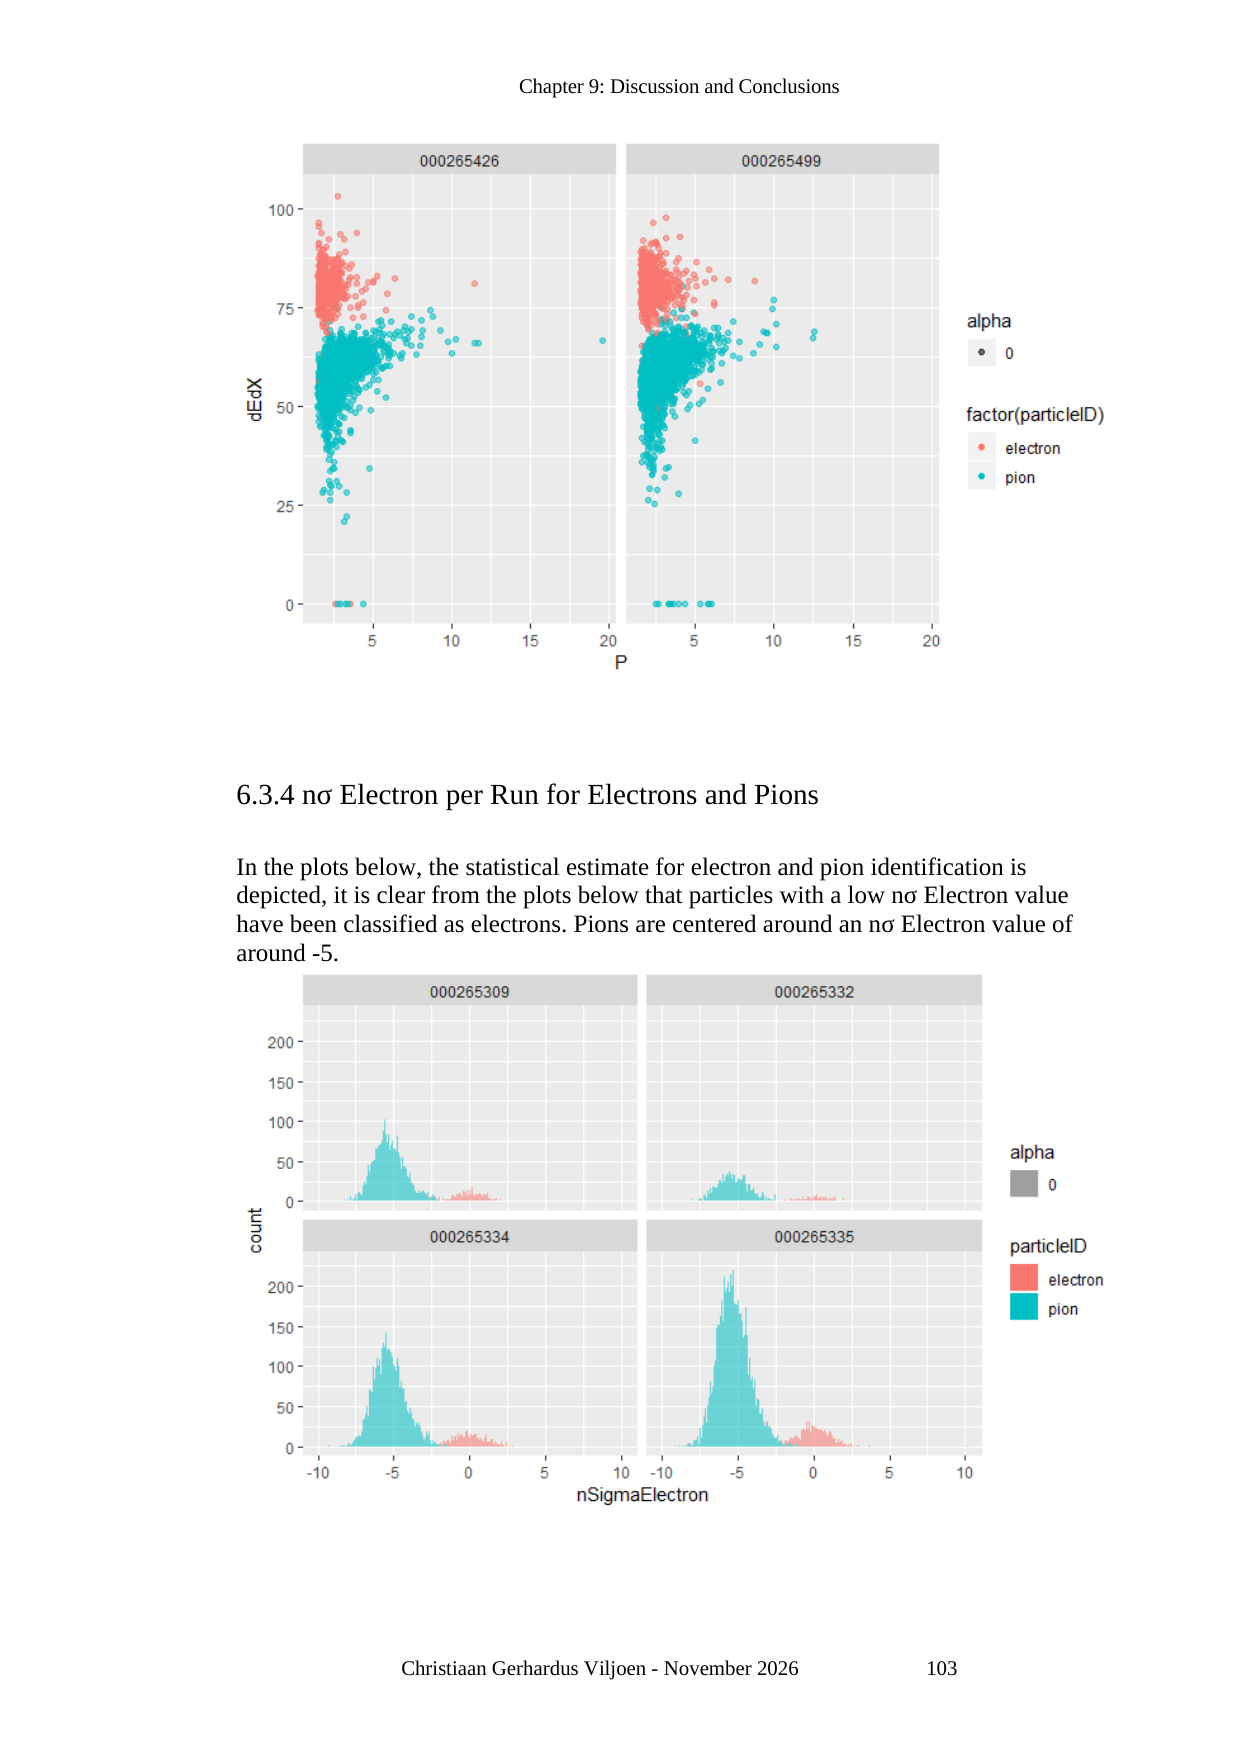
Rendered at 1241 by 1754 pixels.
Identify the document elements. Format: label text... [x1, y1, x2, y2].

picture [236, 966, 1123, 1514]
subtitle nσ Electron per Run for Electrons and Pions [236, 777, 1122, 811]
text In the plots below, the statistical estimate for electron and pion identification is depicted, it is clear from the plots below that particles with a low nσ Electron value have been classified as electrons. Pions are centered around an nσ Electron value of around -5. [236, 852, 1122, 966]
picture [236, 135, 1123, 682]
